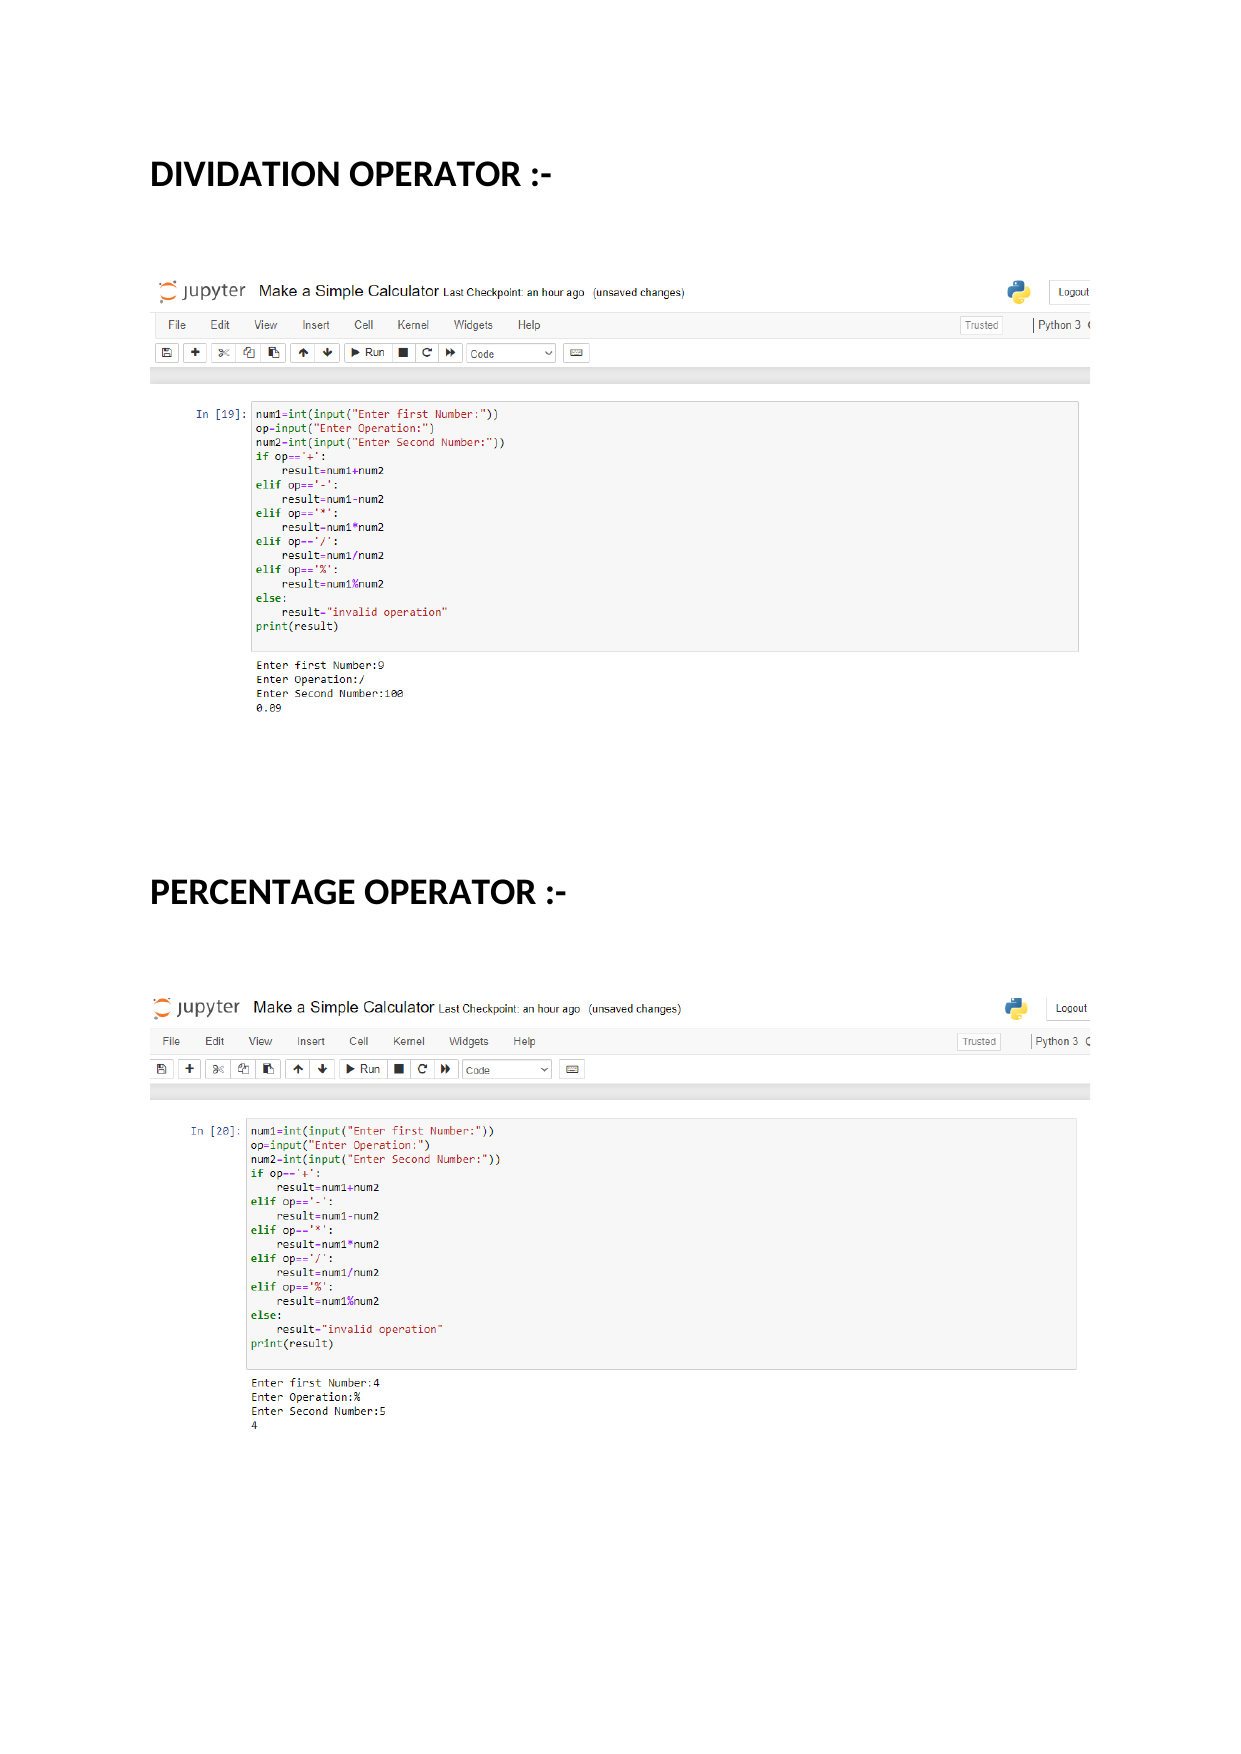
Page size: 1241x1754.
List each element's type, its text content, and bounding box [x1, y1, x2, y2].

text DIVIDATION OPERATOR :- [150, 150, 1090, 196]
picture [150, 998, 1091, 1438]
text PERCENTAGE OPERATOR :- [150, 868, 1090, 914]
picture [150, 280, 1091, 720]
